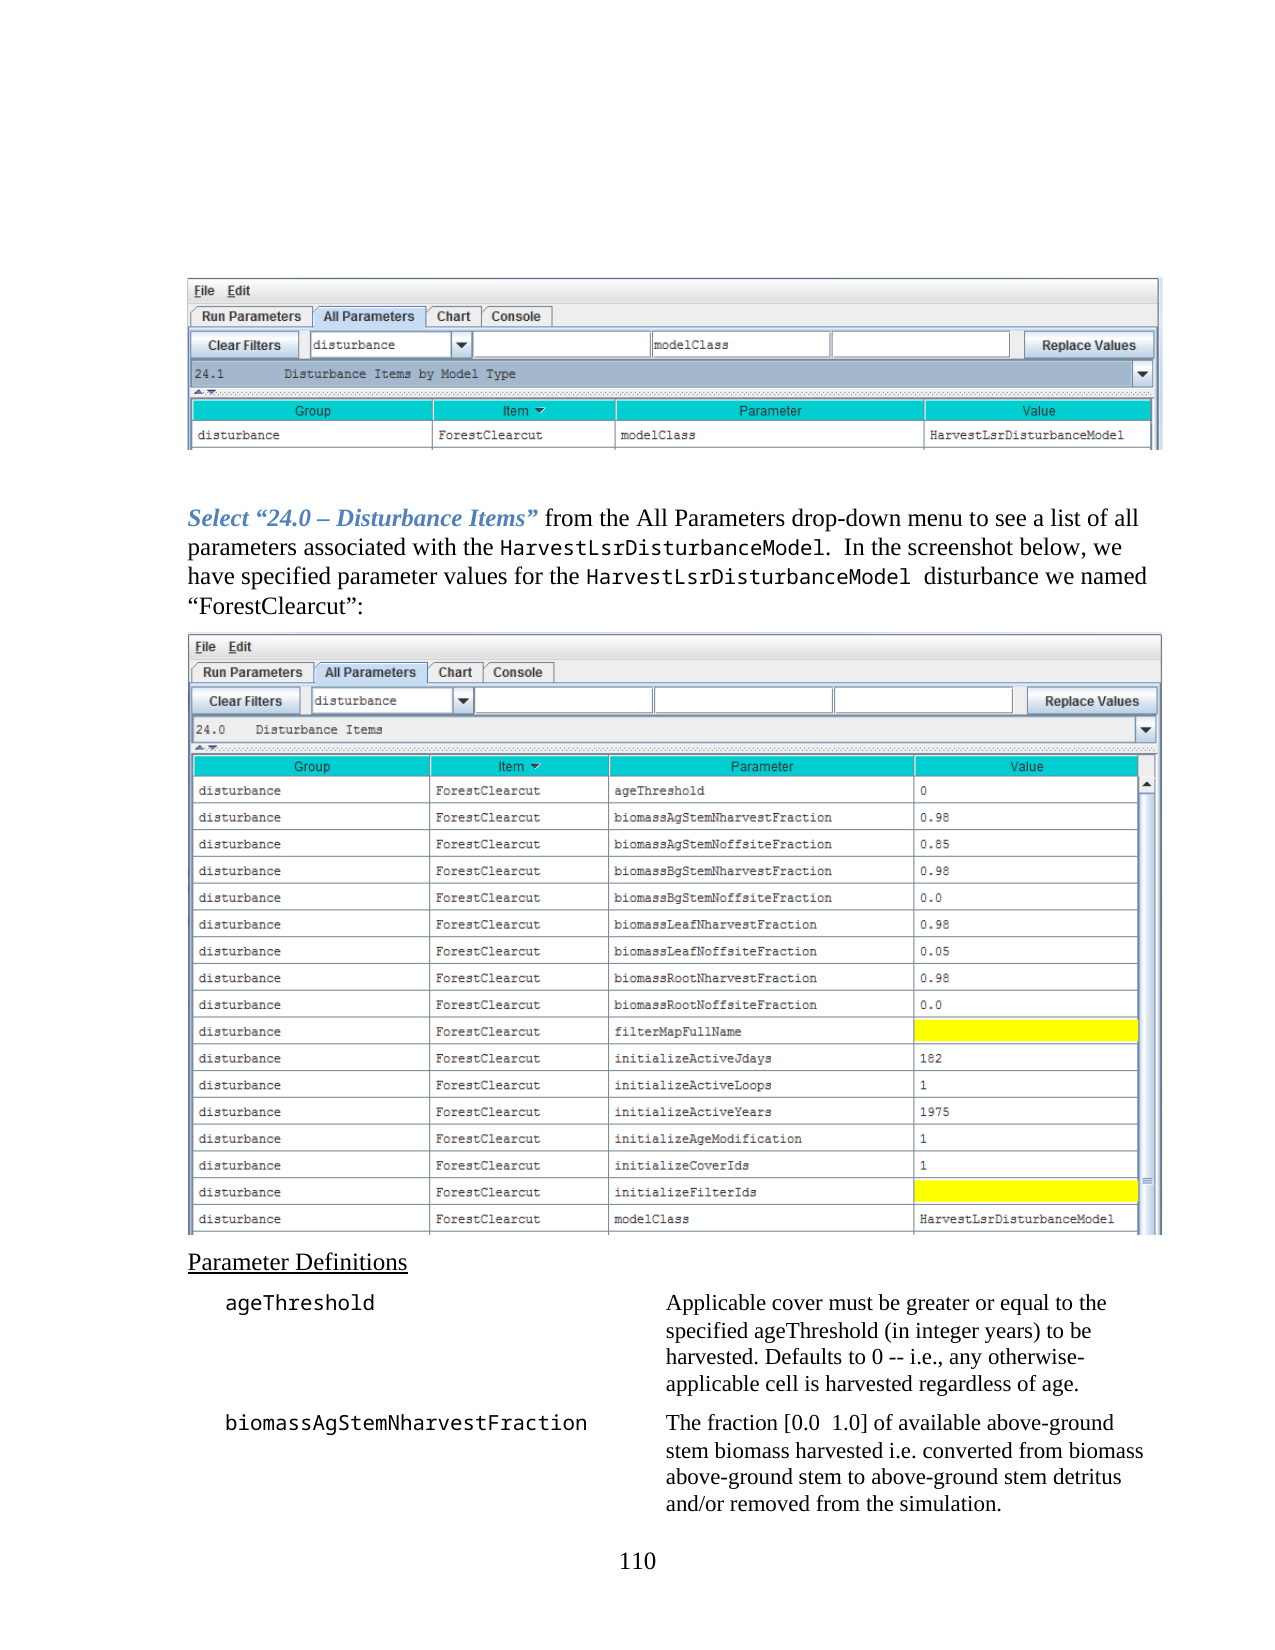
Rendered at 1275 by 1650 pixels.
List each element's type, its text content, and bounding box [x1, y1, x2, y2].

text Select “24.0 – Disturbance Items” from the All Parameters drop-down menu to see a list of all parameters associated with the HarvestLsrDisturbanceModel. In the screenshot below, we have specified parameter values for the HarvestLsrDisturbanceModel disturbance we named “ForestClearcut”: [187, 503, 1162, 620]
picture [187, 277, 1163, 450]
picture [187, 632, 1163, 1235]
text biomassAgStemNharvestFraction The fraction [0.0 1.0] of available above-ground stem biomass harvested i.e. converted from biomass above-ground stem to above-ground stem detritus and/or removed from the simulation. [225, 1408, 1162, 1516]
text Parameter Definitions [187, 1247, 1162, 1276]
text ageThreshold Applicable cover must be greater or equal to the specified ageThreshold (in integer years) to be harvested. Defaults to 0 -- i.e., any otherwise-applicable cell is harvested regardless of age. [225, 1288, 1162, 1396]
